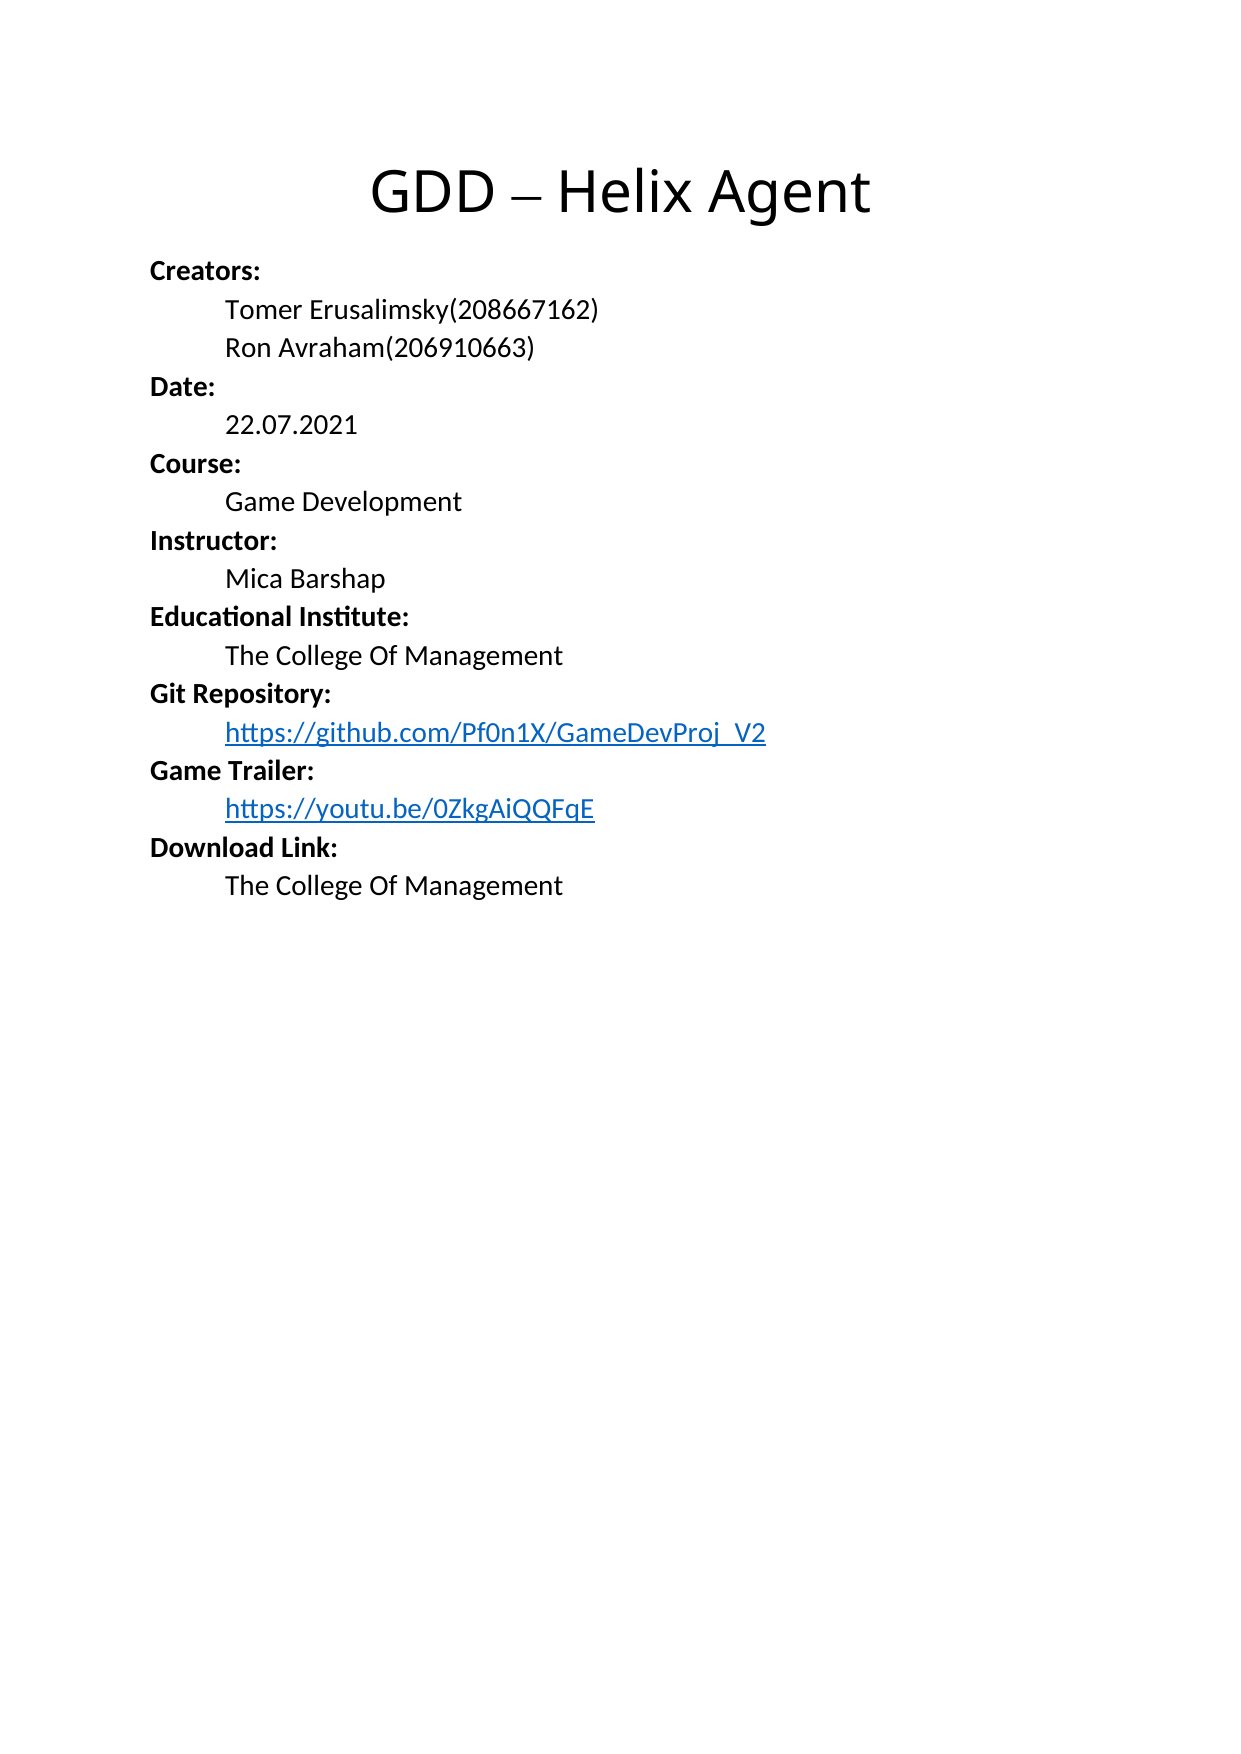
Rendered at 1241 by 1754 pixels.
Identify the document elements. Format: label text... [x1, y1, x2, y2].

text Ron Avraham(206910663) [225, 329, 1090, 365]
text Git Repository: [150, 675, 1090, 711]
text Game Development [150, 483, 1090, 519]
text Tomer Erusalimsky(208667162) [225, 291, 1090, 327]
text 22.07.2021 [225, 406, 1090, 442]
text Course: [150, 445, 1090, 480]
text Mica Barshap [225, 560, 1090, 596]
text Instructor: [150, 522, 1090, 557]
text https://youtu.be/0ZkgAiQQFqE [150, 791, 1090, 826]
text Date: [150, 368, 1090, 403]
text Educational Institute: [150, 598, 1090, 634]
text GDD – Helix Agent [150, 150, 1090, 229]
text The College Of Management [225, 867, 1090, 903]
text https://github.com/Pf0n1X/GameDevProj_V2 [150, 714, 1090, 749]
text Game Trailer: [150, 752, 1090, 788]
text Download Link: [150, 829, 1090, 865]
text The College Of Management [225, 637, 1090, 672]
text Creators: [150, 252, 1090, 288]
